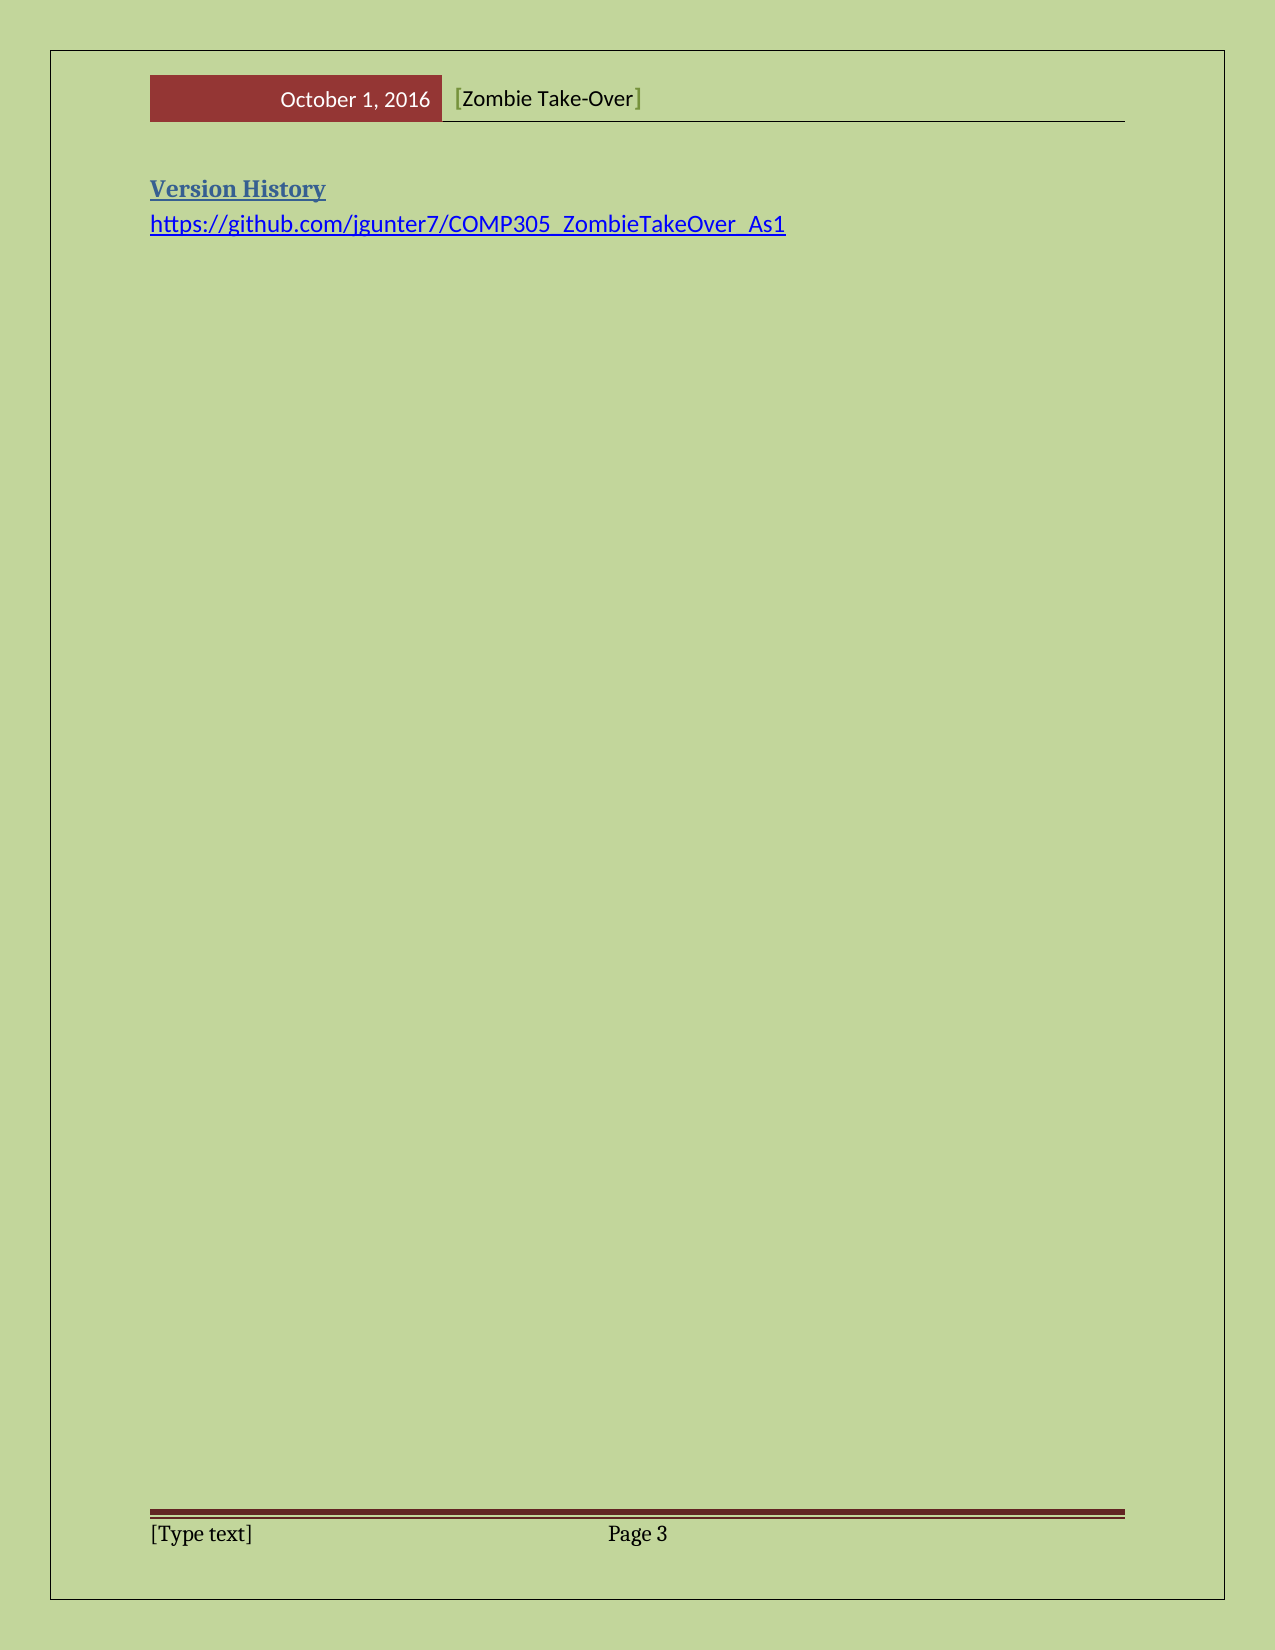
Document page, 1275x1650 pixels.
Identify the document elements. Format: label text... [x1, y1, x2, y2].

subtitle Version History [150, 175, 1125, 204]
text https://github.com/jgunter7/COMP305_ZombieTakeOver_As1 [150, 208, 1125, 238]
